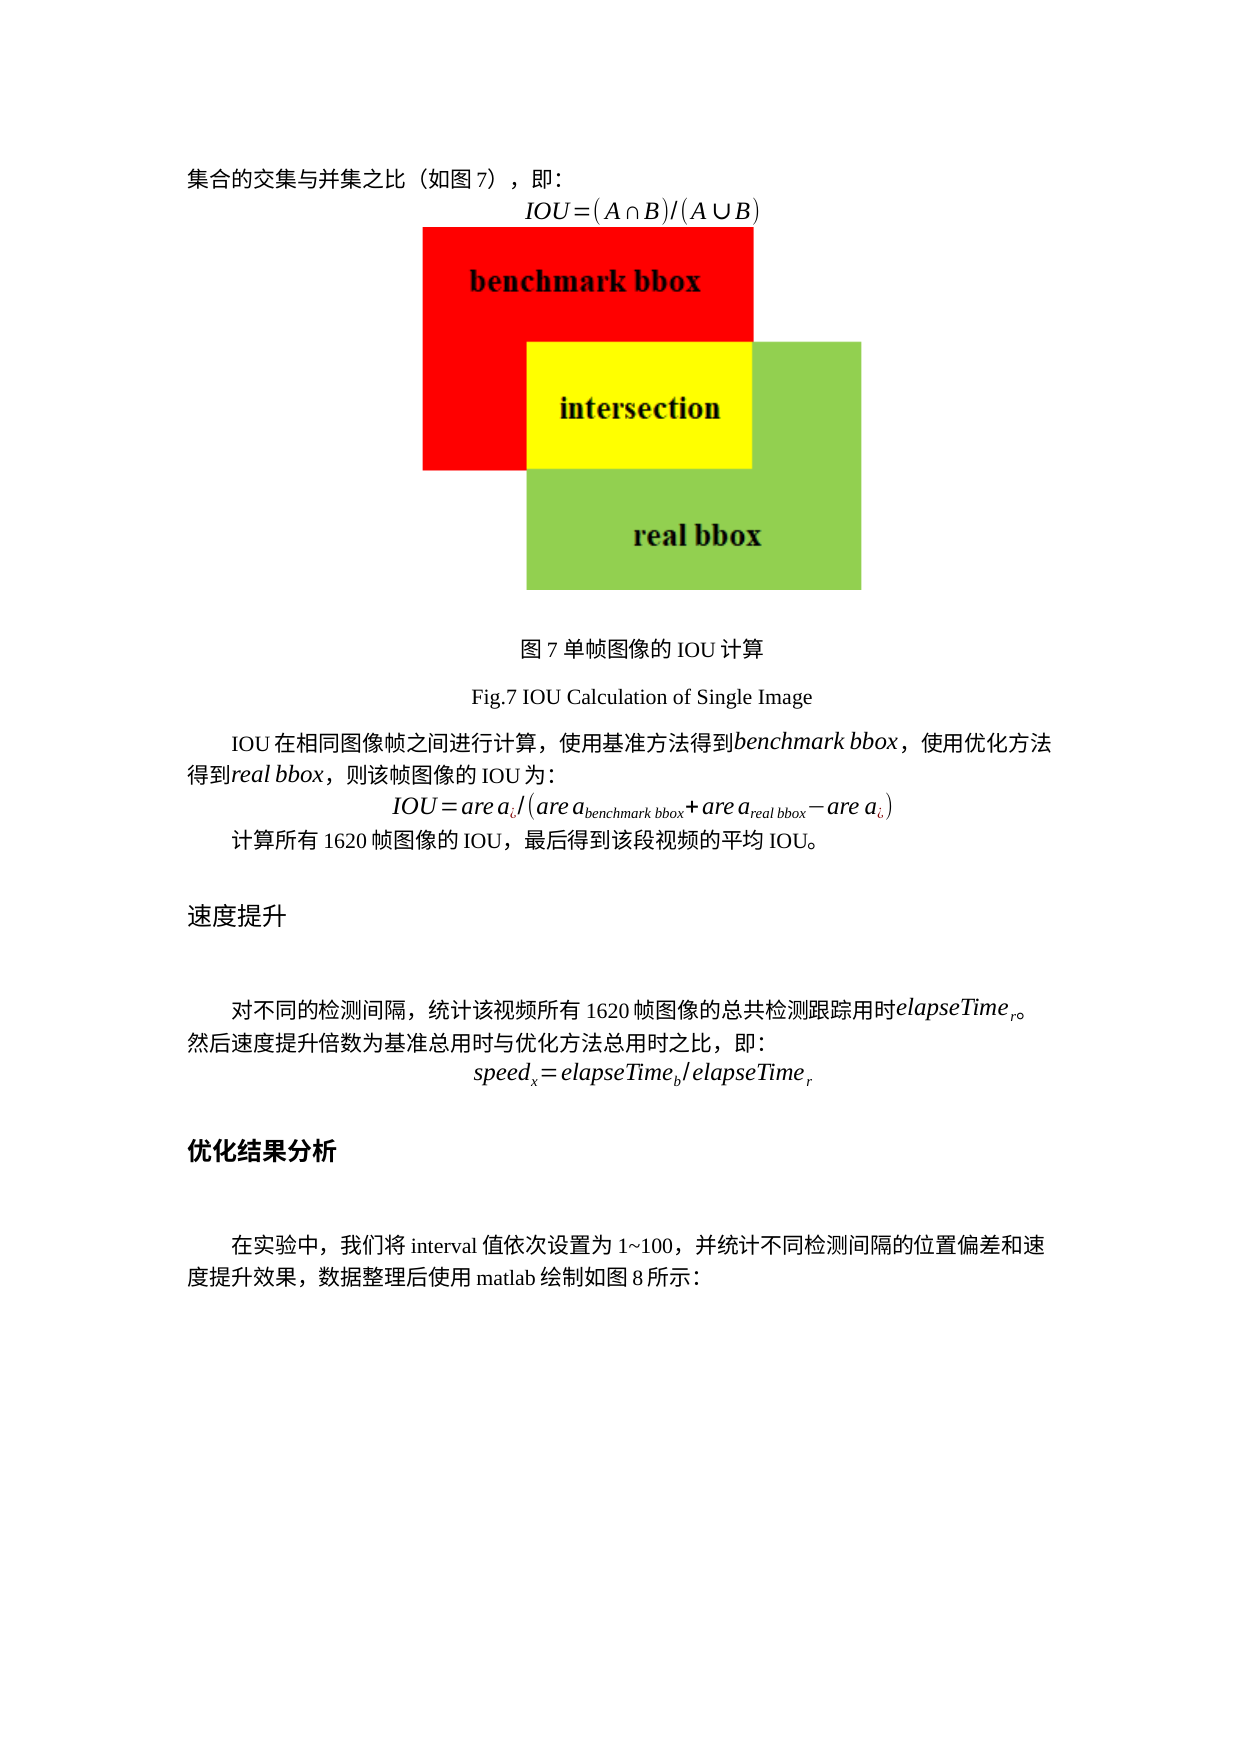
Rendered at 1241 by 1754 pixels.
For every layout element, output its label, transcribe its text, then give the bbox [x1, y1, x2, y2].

subtitle 速度提升 [187, 882, 1053, 947]
subtitle 优化结果分析 [187, 1117, 1053, 1182]
text Fig.7 IOU Calculation of Single Image [187, 680, 1053, 713]
picture [422, 227, 862, 590]
text 位置偏差采用交并比IOU（Intersection over Union）进行评价，顾名思义，IOU为两个集合的交集与并集之比（如图7），即： [187, 162, 1053, 194]
text 在实验中，我们将interval值依次设置为1~100，并统计不同检测间隔的位置偏差和速度提升效果，数据整理后使用matlab绘制如图8所示： [187, 1227, 1053, 1292]
text IOU在相同图像帧之间进行计算，使用基准方法得到，使用优化方法得到，则该帧图像的IOU为： [187, 725, 1053, 790]
text 图7 单帧图像的IOU计算 [187, 632, 1053, 664]
text 计算所有1620帧图像的IOU，最后得到该段视频的平均IOU。 [187, 823, 1053, 855]
text 对不同的检测间隔，统计该视频所有1620帧图像的总共检测跟踪用时。然后速度提升倍数为基准总用时与优化方法总用时之比，即： [187, 993, 1053, 1058]
